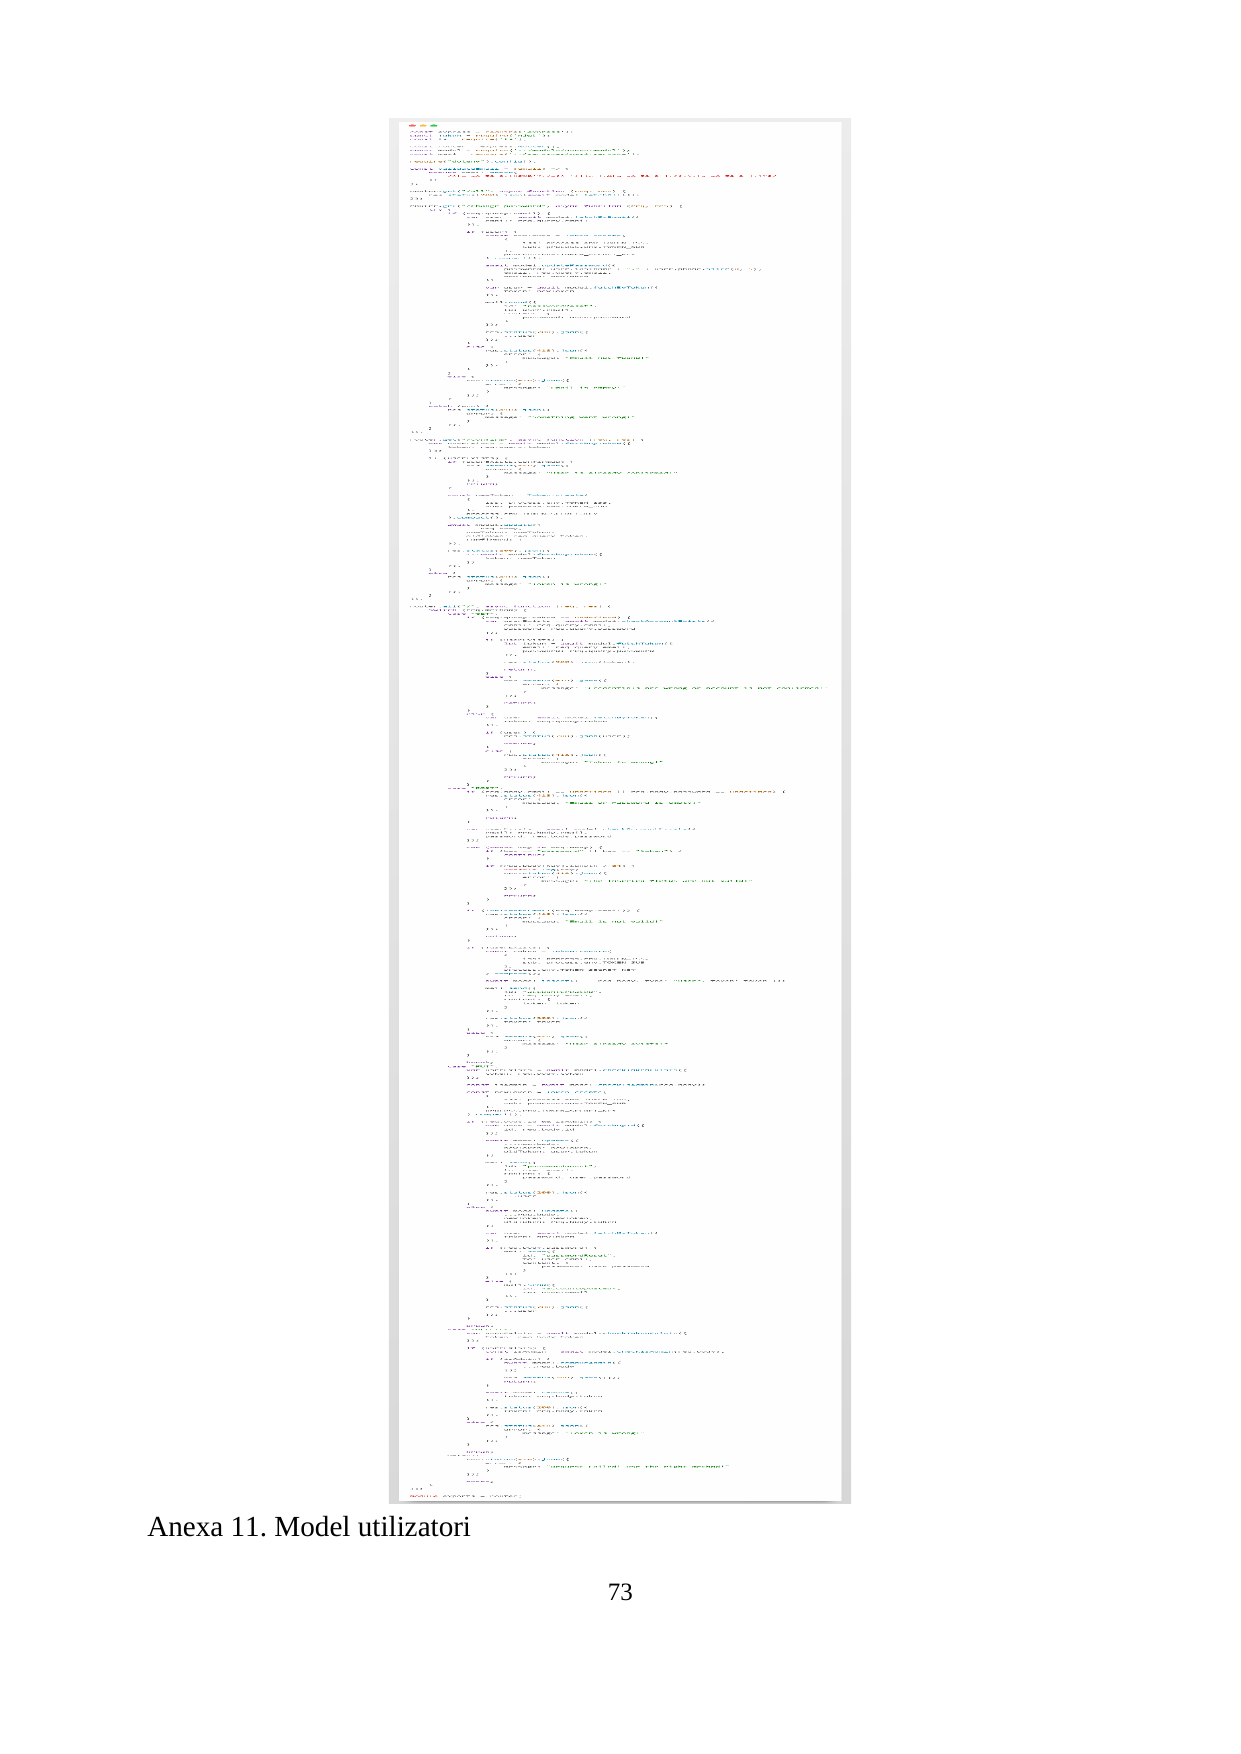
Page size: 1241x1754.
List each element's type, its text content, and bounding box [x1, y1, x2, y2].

text Anexa 11. Model utilizatori [147, 1509, 1093, 1543]
picture [388, 118, 852, 1504]
